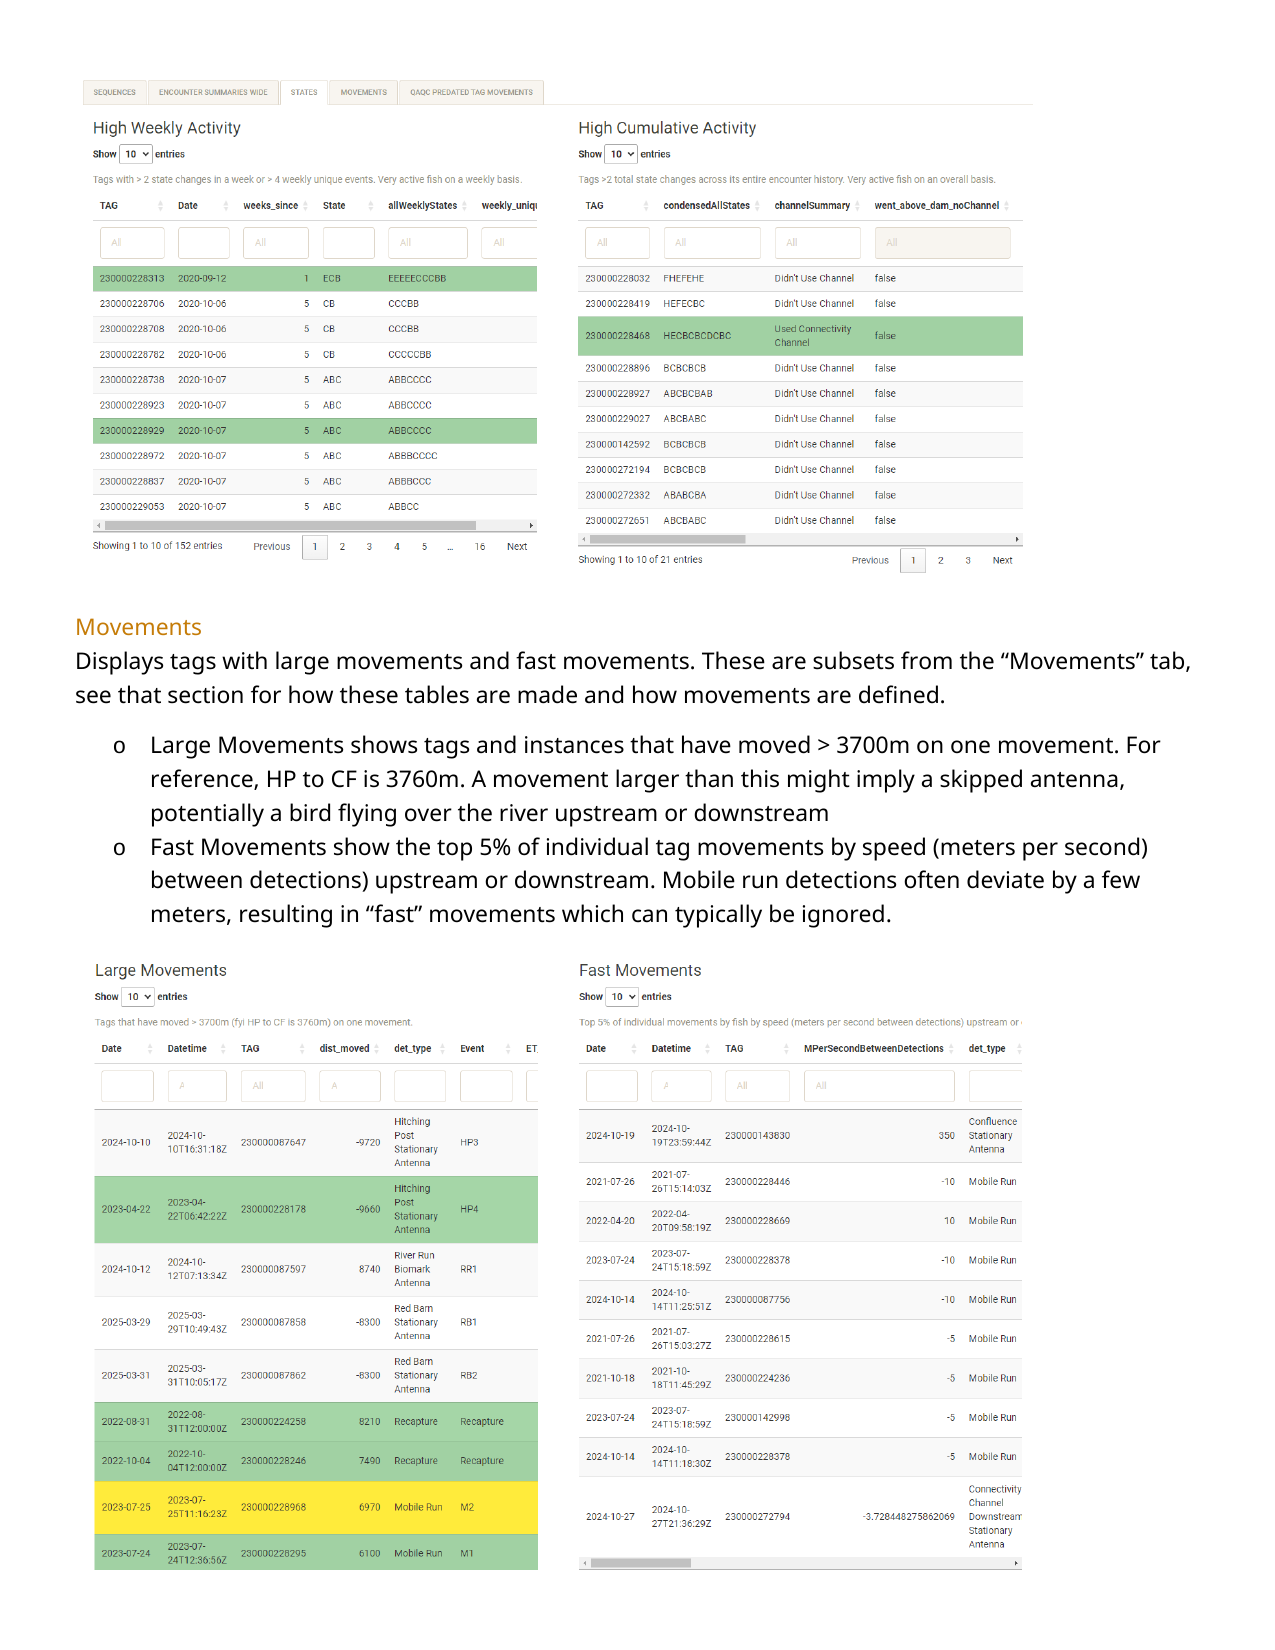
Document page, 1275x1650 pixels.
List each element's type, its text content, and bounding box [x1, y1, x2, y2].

picture [75, 948, 1038, 1570]
text Displays tags with large movements and fast movements. These are subsets from the “Movements” tab, see that section for how these tables are made and how movements are defined. [75, 645, 1200, 710]
list Large Movements shows tags and instances that have moved > 3700m on one movement. For reference, HP to CF is 3760m. A movement larger than this might imply a skipped antenna, potentially a bird flying over the river upstream or downstream [112, 729, 1200, 828]
picture [75, 75, 1041, 592]
subtitle Movements [75, 611, 1200, 642]
list Fast Movements show the top 5% of individual tag movements by speed (meters per second) between detections) upstream or downstream. Mobile run detections often deviate by a few meters, resulting in “fast” movements which can typically be ignored. [112, 830, 1200, 929]
